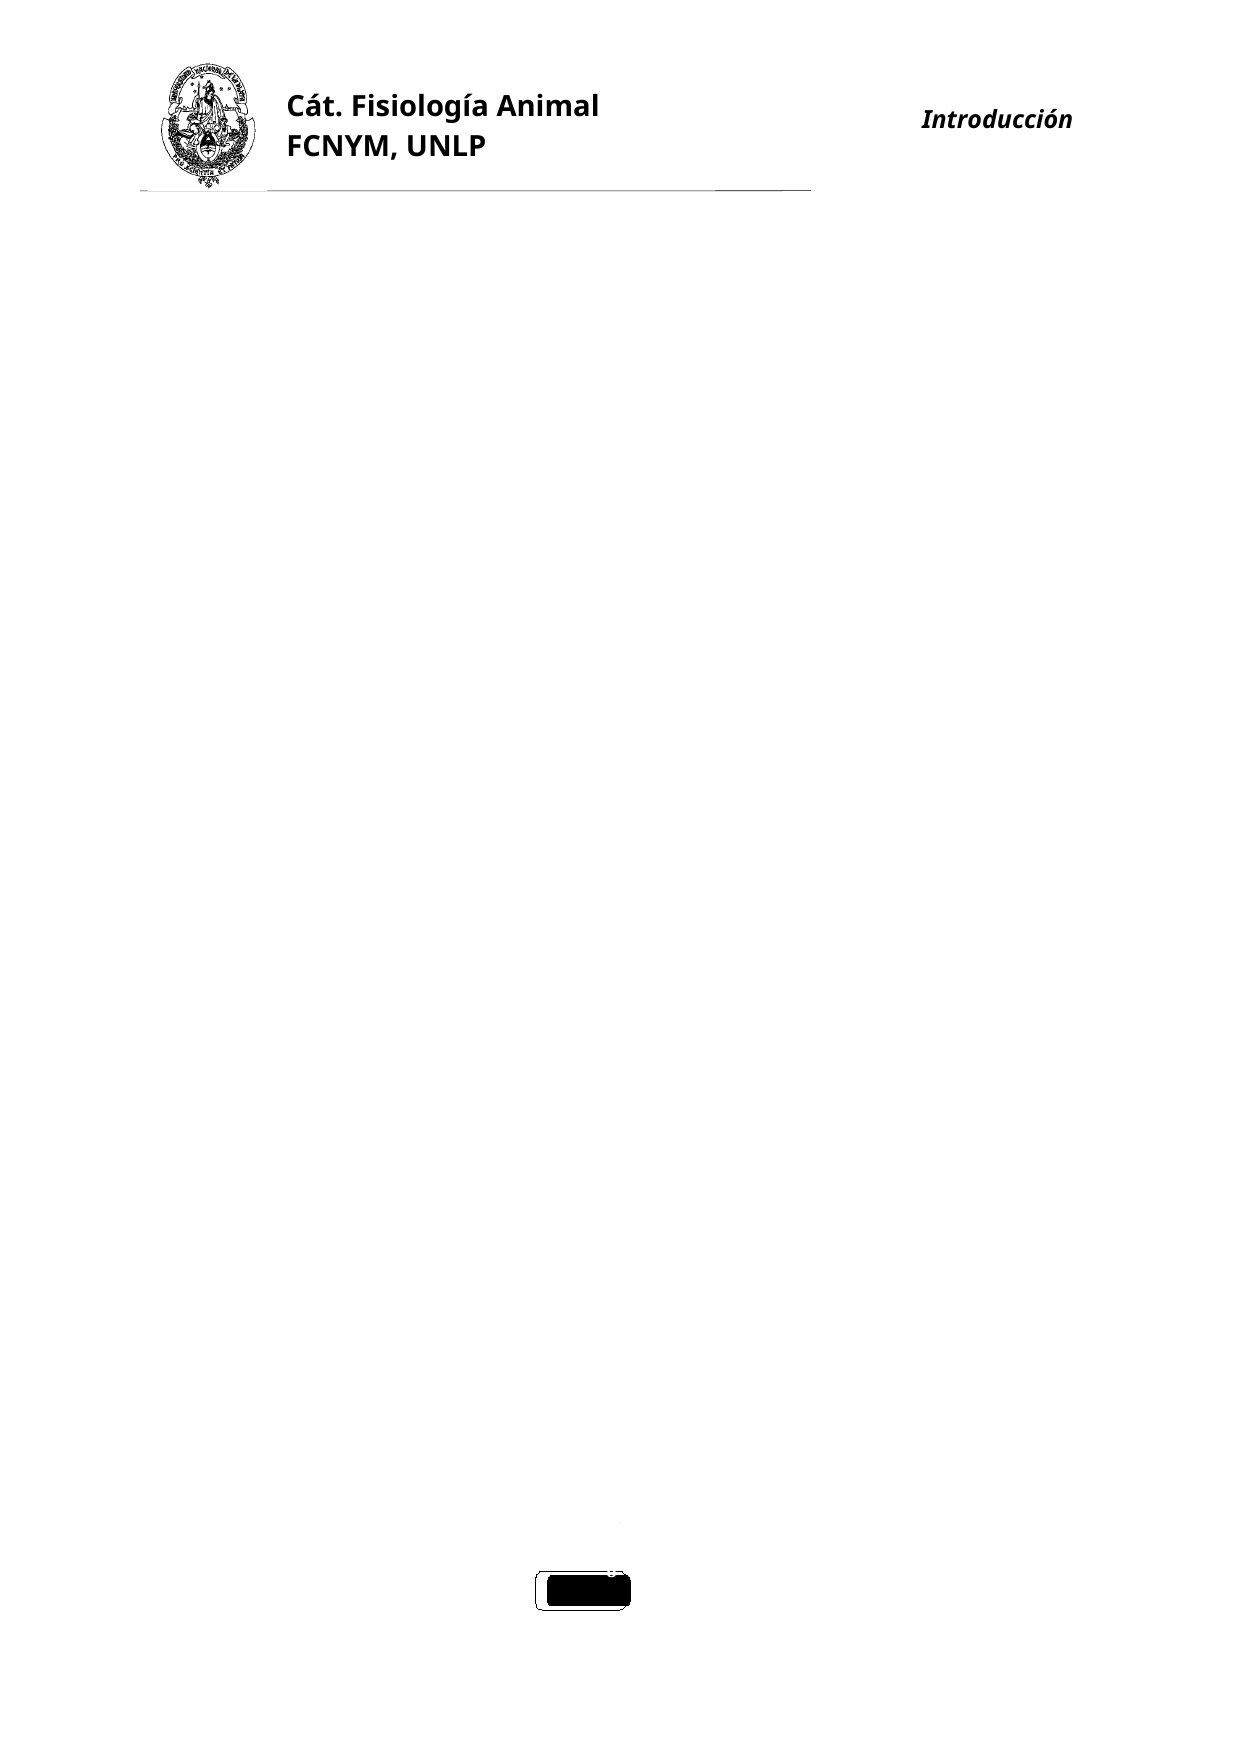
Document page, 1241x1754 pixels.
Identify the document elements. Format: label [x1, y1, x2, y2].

picture [147, 59, 268, 191]
